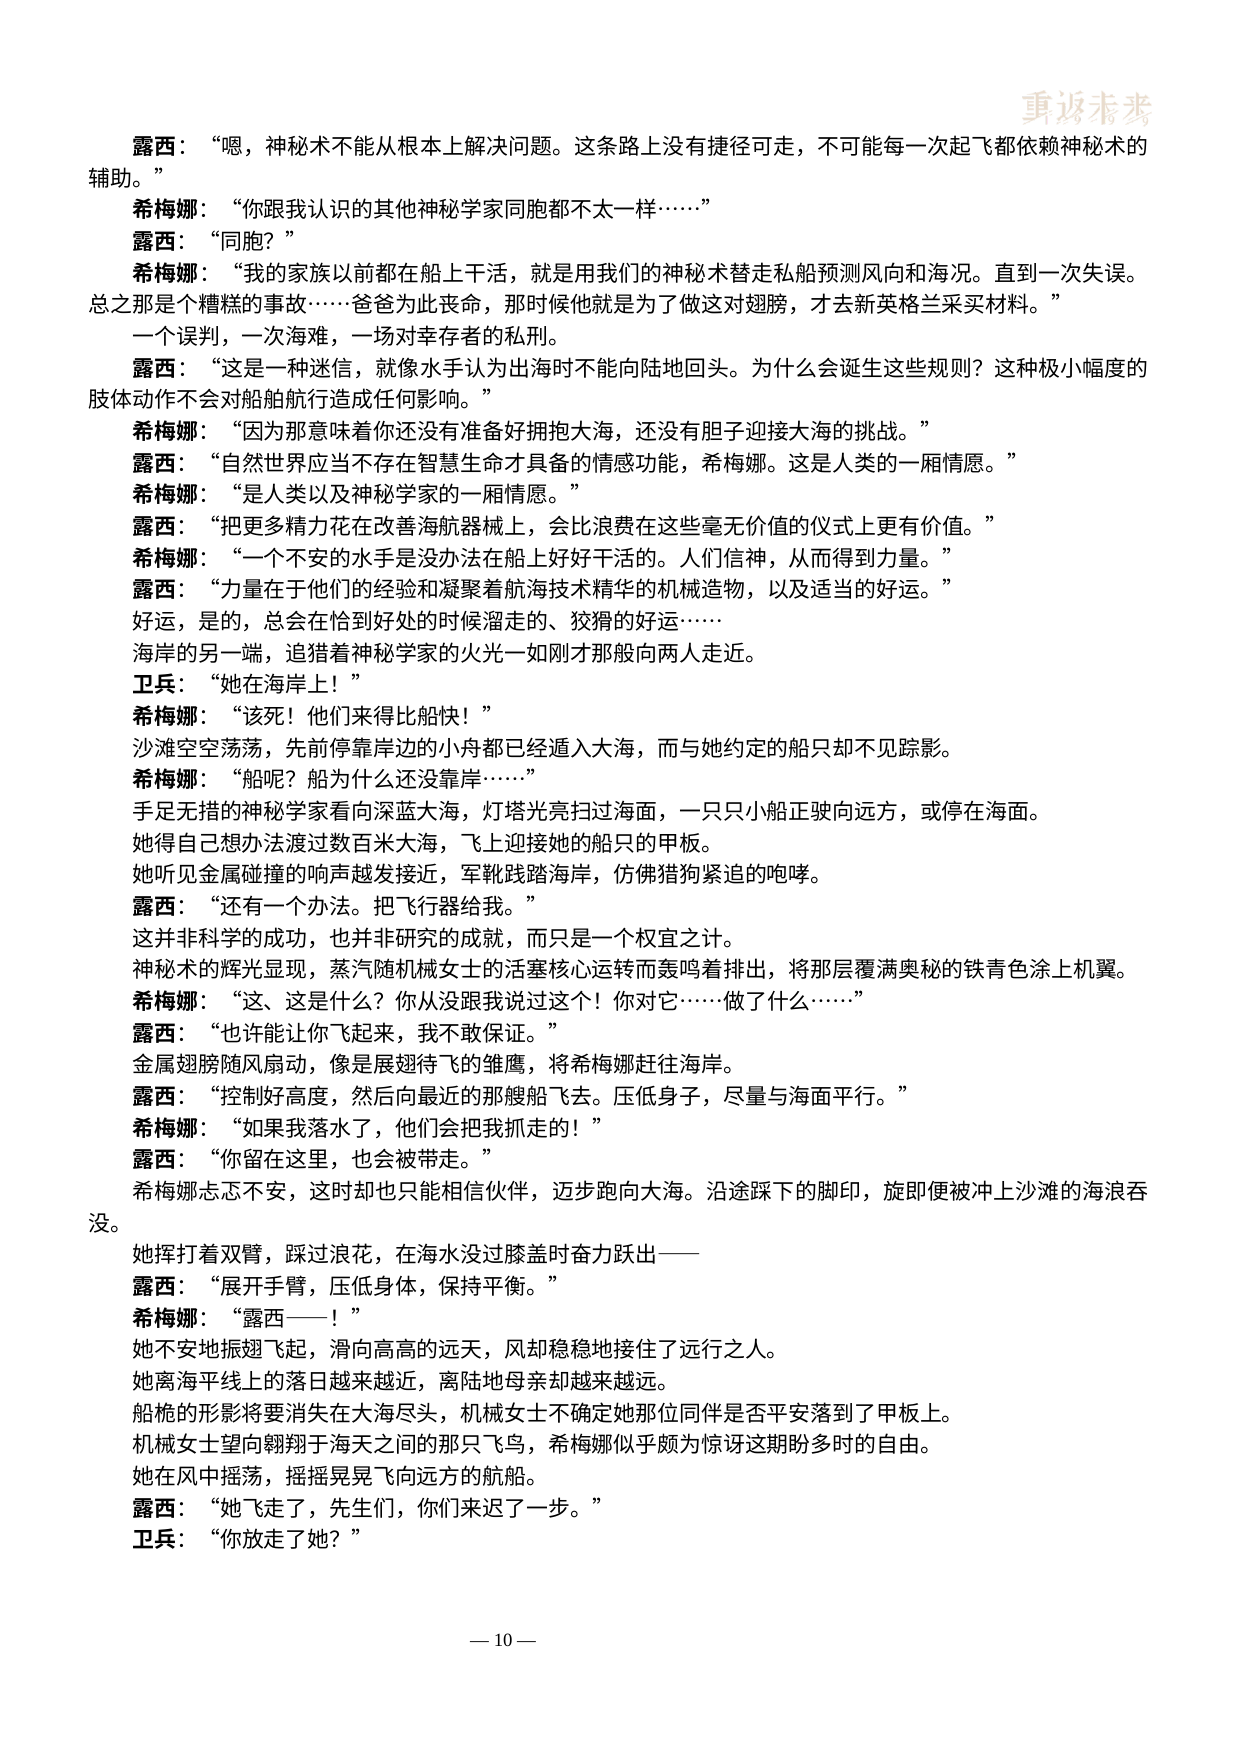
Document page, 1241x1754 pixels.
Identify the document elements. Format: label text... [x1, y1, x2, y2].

text 希梅娜：“因为那意味着你还没有准备好拥抱大海，还没有胆子迎接大海的挑战。” [88, 414, 1152, 446]
text 希梅娜：“露西——！” [88, 1301, 1152, 1332]
text 希梅娜：“如果我落水了，他们会把我抓走的！” [88, 1111, 1152, 1142]
text 她听见金属碰撞的响声越发接近，军靴践踏海岸，仿佛猎狗紧追的咆哮。 [88, 857, 1152, 889]
text 希梅娜：“你跟我认识的其他神秘学家同胞都不太一样……” [88, 192, 1152, 224]
text 好运，是的，总会在恰到好处的时候溜走的、狡猾的好运…… [88, 604, 1152, 636]
text 金属翅膀随风扇动，像是展翅待飞的雏鹰，将希梅娜赶往海岸。 [88, 1047, 1152, 1079]
text 露西：“把更多精力花在改善海航器械上，会比浪费在这些毫无价值的仪式上更有价值。” [88, 509, 1152, 541]
text 她挥打着双臂，踩过浪花，在海水没过膝盖时奋力跃出—— [88, 1237, 1152, 1269]
text 露西：“嗯，神秘术不能从根本上解决问题。这条路上没有捷径可走，不可能每一次起飞都依赖神秘术的辅助。” [88, 129, 1152, 192]
text 她在风中摇荡，摇摇晃晃飞向远方的航船。 [88, 1459, 1152, 1491]
text 希梅娜：“是人类以及神秘学家的一厢情愿。” [88, 477, 1152, 509]
text 这并非科学的成功，也并非研究的成就，而只是一个权宜之计。 [88, 921, 1152, 952]
text 卫兵：“她在海岸上！” [88, 667, 1152, 699]
text 神秘术的辉光显现，蒸汽随机械女士的活塞核心运转而轰鸣着排出，将那层覆满奥秘的铁青色涂上机翼。 [88, 952, 1152, 984]
text 船桅的形影将要消失在大海尽头，机械女士不确定她那位同伴是否平安落到了甲板上。 [88, 1396, 1152, 1427]
text 希梅娜：“这、这是什么？你从没跟我说过这个！你对它……做了什么……” [88, 984, 1152, 1016]
text 希梅娜：“一个不安的水手是没办法在船上好好干活的。人们信神，从而得到力量。” [88, 541, 1152, 572]
text 露西：“这是一种迷信，就像水手认为出海时不能向陆地回头。为什么会诞生这些规则？这种极小幅度的肢体动作不会对船舶航行造成任何影响。” [88, 351, 1152, 414]
text 希梅娜：“我的家族以前都在船上干活，就是用我们的神秘术替走私船预测风向和海况。直到一次失误。总之那是个糟糕的事故……爸爸为此丧命，那时候他就是为了做这对翅膀，才去新英格兰采买材料。” [88, 256, 1152, 319]
text 露西：“自然世界应当不存在智慧生命才具备的情感功能，希梅娜。这是人类的一厢情愿。” [88, 446, 1152, 477]
text 露西：“同胞？” [88, 224, 1152, 256]
text 露西：“也许能让你飞起来，我不敢保证。” [88, 1016, 1152, 1047]
text 露西：“展开手臂，压低身体，保持平衡。” [88, 1269, 1152, 1301]
text 露西：“还有一个办法。把飞行器给我。” [88, 889, 1152, 921]
text 她离海平线上的落日越来越近，离陆地母亲却越来越远。 [88, 1364, 1152, 1396]
text 露西：“控制好高度，然后向最近的那艘船飞去。压低身子，尽量与海面平行。” [88, 1079, 1152, 1111]
text 卫兵：“你放走了她？” [88, 1522, 1152, 1554]
text 希梅娜忐忑不安，这时却也只能相信伙伴，迈步跑向大海。沿途踩下的脚印，旋即便被冲上沙滩的海浪吞没。 [88, 1174, 1152, 1237]
text 手足无措的神秘学家看向深蓝大海，灯塔光亮扫过海面，一只只小船正驶向远方，或停在海面。 [88, 794, 1152, 826]
text 沙滩空空荡荡，先前停靠岸边的小舟都已经遁入大海，而与她约定的船只却不见踪影。 [88, 731, 1152, 762]
text 露西：“你留在这里，也会被带走。” [88, 1142, 1152, 1174]
text 海岸的另一端，追猎着神秘学家的火光一如刚才那般向两人走近。 [88, 636, 1152, 667]
text 希梅娜：“船呢？船为什么还没靠岸……” [88, 762, 1152, 794]
picture [1022, 90, 1152, 127]
text 一个误判，一次海难，一场对幸存者的私刑。 [88, 319, 1152, 351]
text 露西：“她飞走了，先生们，你们来迟了一步。” [88, 1491, 1152, 1522]
text 希梅娜：“该死！他们来得比船快！” [88, 699, 1152, 731]
text 露西：“力量在于他们的经验和凝聚着航海技术精华的机械造物，以及适当的好运。” [88, 572, 1152, 604]
text 她不安地振翅飞起，滑向高高的远天，风却稳稳地接住了远行之人。 [88, 1332, 1152, 1364]
text 机械女士望向翱翔于海天之间的那只飞鸟，希梅娜似乎颇为惊讶这期盼多时的自由。 [88, 1427, 1152, 1459]
text 她得自己想办法渡过数百米大海，飞上迎接她的船只的甲板。 [88, 826, 1152, 857]
